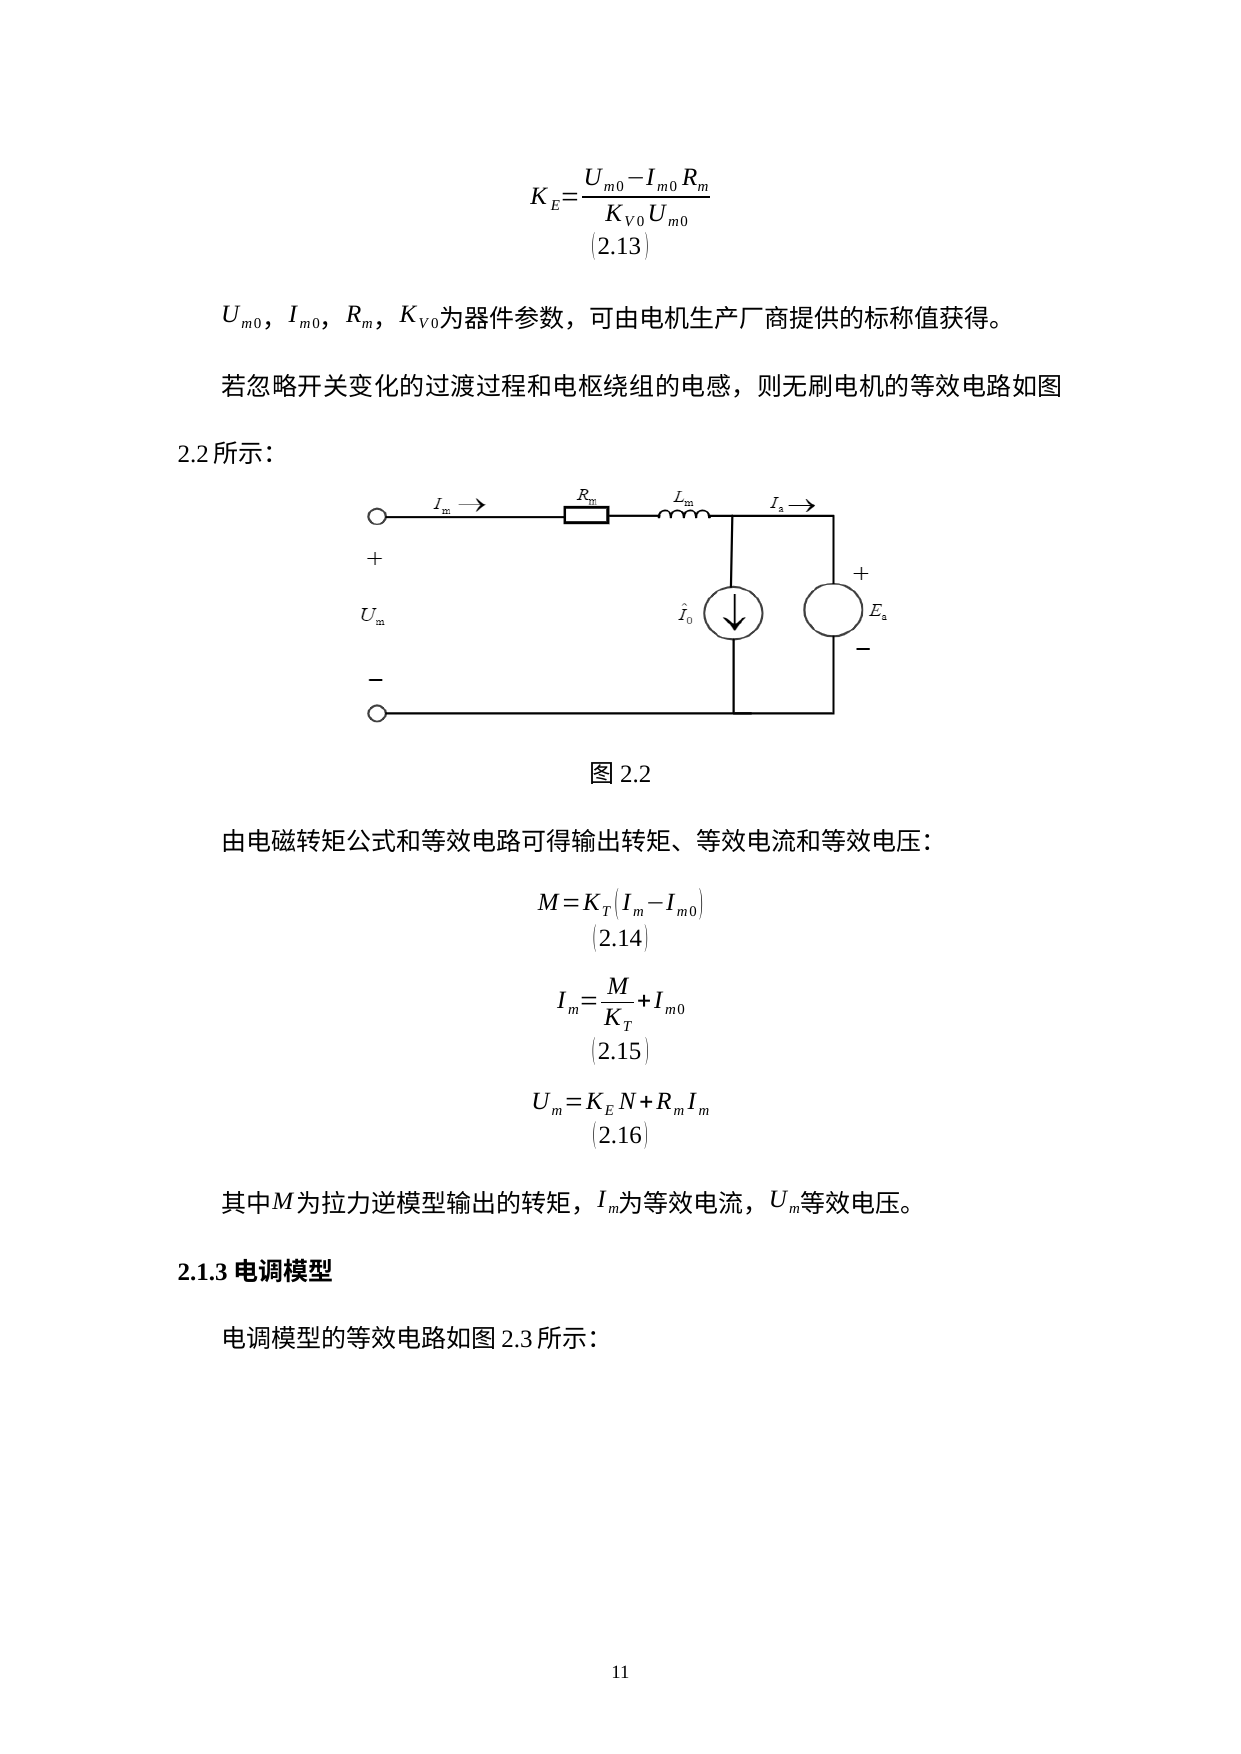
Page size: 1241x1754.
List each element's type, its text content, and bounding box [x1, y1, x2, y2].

text 电调模型的等效电路如图2.3所示： [177, 1303, 1063, 1371]
text 2.1.3 电调模型 [177, 1235, 1063, 1303]
text 由电磁转矩公式和等效电路可得输出转矩、等效电流和等效电压： [177, 806, 1063, 874]
text ，，，为器件参数，可由电机生产厂商提供的标称值获得。 [177, 282, 1063, 350]
text 其中为拉力逆模型输出的转矩，为等效电流，等效电压。 [177, 1167, 1063, 1235]
picture [352, 486, 888, 723]
text 图 2.2 [177, 738, 1063, 806]
text 若忽略开关变化的过渡过程和电枢绕组的电感，则无刷电机的等效电路如图2.2所示： [177, 350, 1063, 486]
